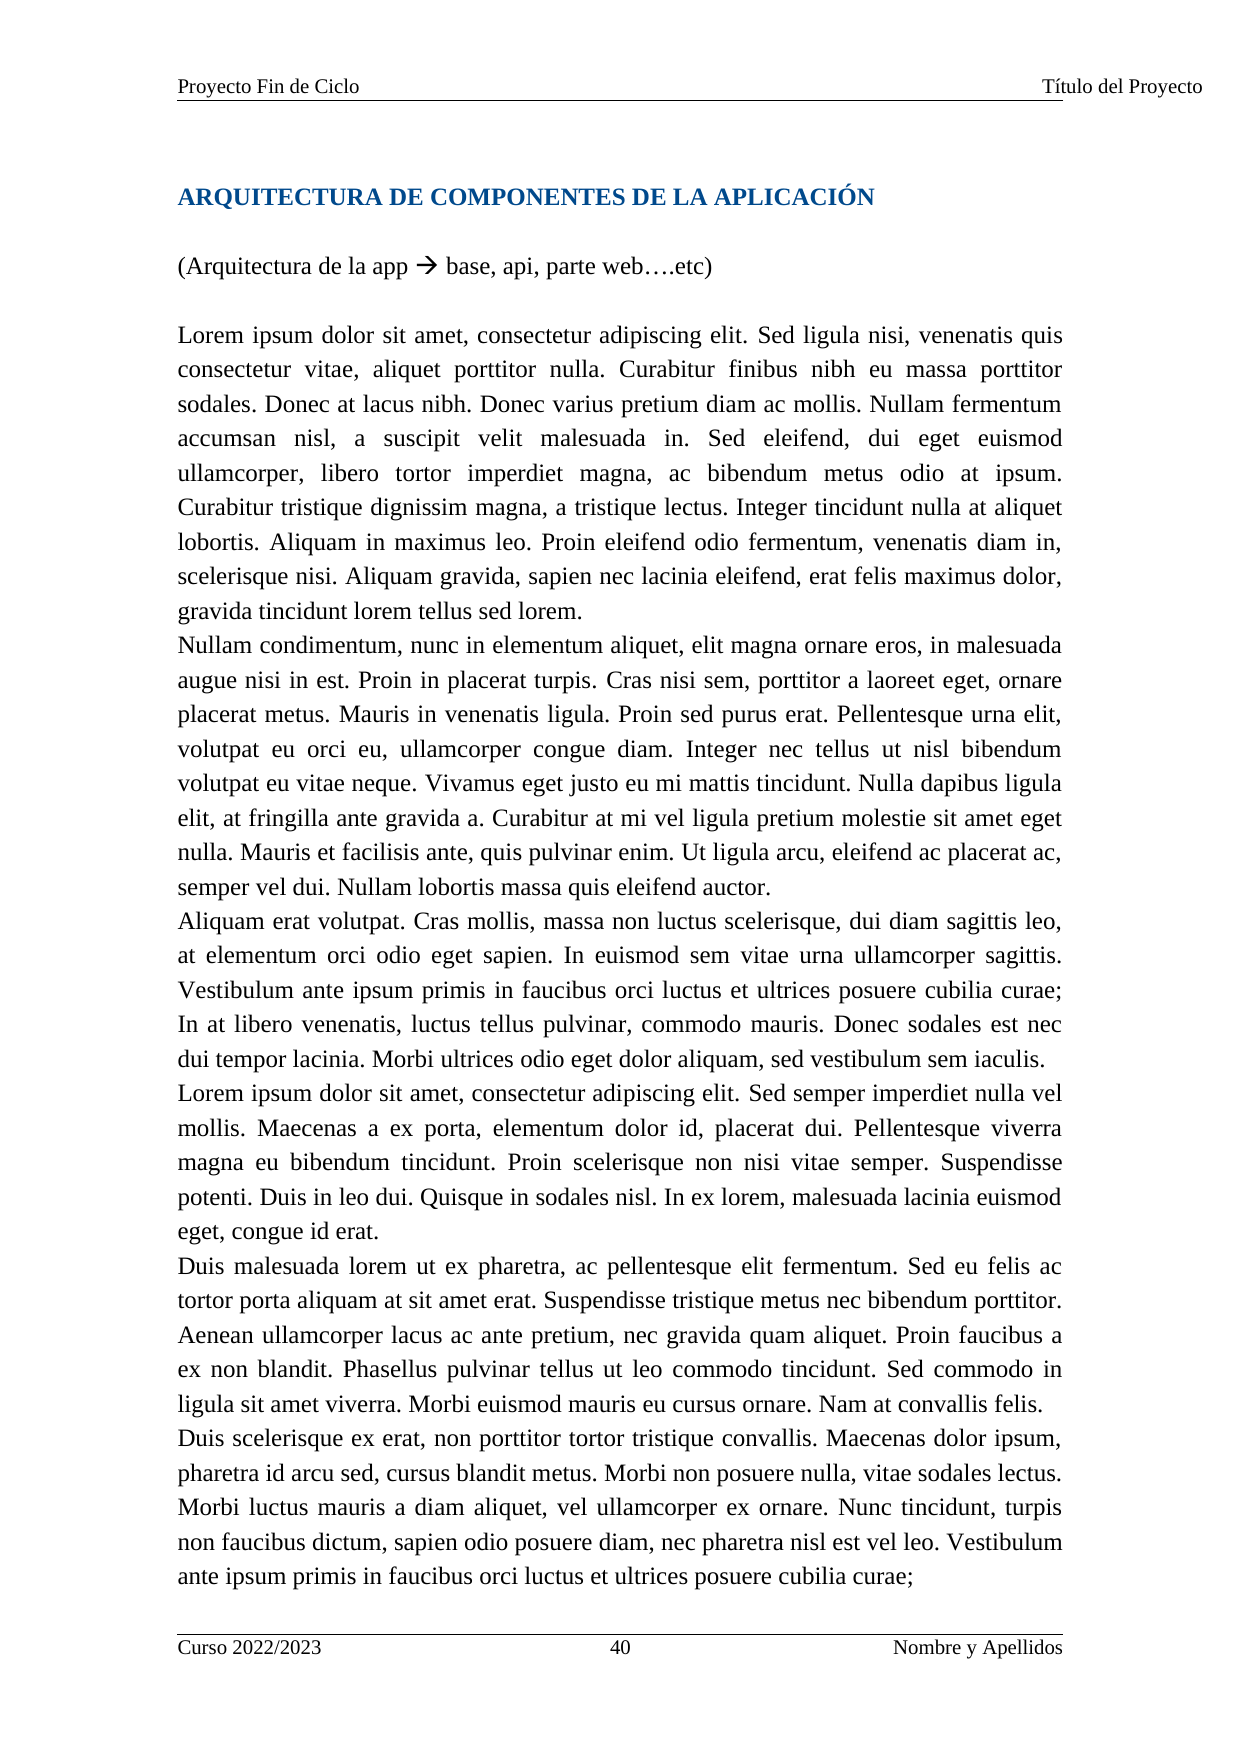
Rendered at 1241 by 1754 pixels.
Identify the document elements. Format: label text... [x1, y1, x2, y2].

text Nullam condimentum, nunc in elementum aliquet, elit magna ornare eros, in malesuada augue nisi in est. Proin in placerat turpis. Cras nisi sem, porttitor a laoreet eget, ornare placerat metus. Mauris in venenatis ligula. Proin sed purus erat. Pellentesque urna elit, volutpat eu orci eu, ullamcorper congue diam. Integer nec tellus ut nisl bibendum volutpat eu vitae neque. Vivamus eget justo eu mi mattis tincidunt. Nulla dapibus ligula elit, at fringilla ante gravida a. Curabitur at mi vel ligula pretium molestie sit amet eget nulla. Mauris et facilisis ante, quis pulvinar enim. Ut ligula arcu, eleifend ac placerat ac, semper vel dui. Nullam lobortis massa quis eleifend auctor. [177, 630, 1063, 900]
text (Arquitectura de la app base, api, parte web….etc) [177, 251, 1063, 280]
text Duis scelerisque ex erat, non porttitor tortor tristique convallis. Maecenas dolor ipsum, pharetra id arcu sed, cursus blandit metus. Morbi non posuere nulla, vitae sodales lectus. Morbi luctus mauris a diam aliquet, vel ullamcorper ex ornare. Nunc tincidunt, turpis non faucibus dictum, sapien odio posuere diam, nec pharetra nisl est vel leo. Vestibulum ante ipsum primis in faucibus orci luctus et ultrices posuere cubilia curae; [177, 1423, 1063, 1590]
text Lorem ipsum dolor sit amet, consectetur adipiscing elit. Sed ligula nisi, venenatis quis consectetur vitae, aliquet porttitor nulla. Curabitur finibus nibh eu massa porttitor sodales. Donec at lacus nibh. Donec varius pretium diam ac mollis. Nullam fermentum accumsan nisl, a suscipit velit malesuada in. Sed eleifend, dui eget euismod ullamcorper, libero tortor imperdiet magna, ac bibendum metus odio at ipsum. Curabitur tristique dignissim magna, a tristique lectus. Integer tincidunt nulla at aliquet lobortis. Aliquam in maximus leo. Proin eleifend odio fermentum, venenatis diam in, scelerisque nisi. Aliquam gravida, sapien nec lacinia eleifend, erat felis maximus dolor, gravida tincidunt lorem tellus sed lorem. [177, 320, 1063, 624]
subtitle ARQUITECTURA DE COMPONENTES DE LA APLICACIÓN [177, 182, 1063, 211]
text Lorem ipsum dolor sit amet, consectetur adipiscing elit. Sed semper imperdiet nulla vel mollis. Maecenas a ex porta, elementum dolor id, placerat dui. Pellentesque viverra magna eu bibendum tincidunt. Proin scelerisque non nisi vitae semper. Suspendisse potenti. Duis in leo dui. Quisque in sodales nisl. In ex lorem, malesuada lacinia euismod eget, congue id erat. [177, 1078, 1063, 1245]
text Duis malesuada lorem ut ex pharetra, ac pellentesque elit fermentum. Sed eu felis ac tortor porta aliquam at sit amet erat. Suspendisse tristique metus nec bibendum porttitor. Aenean ullamcorper lacus ac ante pretium, nec gravida quam aliquet. Proin faucibus a ex non blandit. Phasellus pulvinar tellus ut leo commodo tincidunt. Sed commodo in ligula sit amet viverra. Morbi euismod mauris eu cursus ornare. Nam at convallis felis. [177, 1251, 1063, 1418]
text Aliquam erat volutpat. Cras mollis, massa non luctus scelerisque, dui diam sagittis leo, at elementum orci odio eget sapien. In euismod sem vitae urna ullamcorper sagittis. Vestibulum ante ipsum primis in faucibus orci luctus et ultrices posuere cubilia curae; In at libero venenatis, luctus tellus pulvinar, commodo mauris. Donec sodales est nec dui tempor lacinia. Morbi ultrices odio eget dolor aliquam, sed vestibulum sem iaculis. [177, 906, 1063, 1073]
